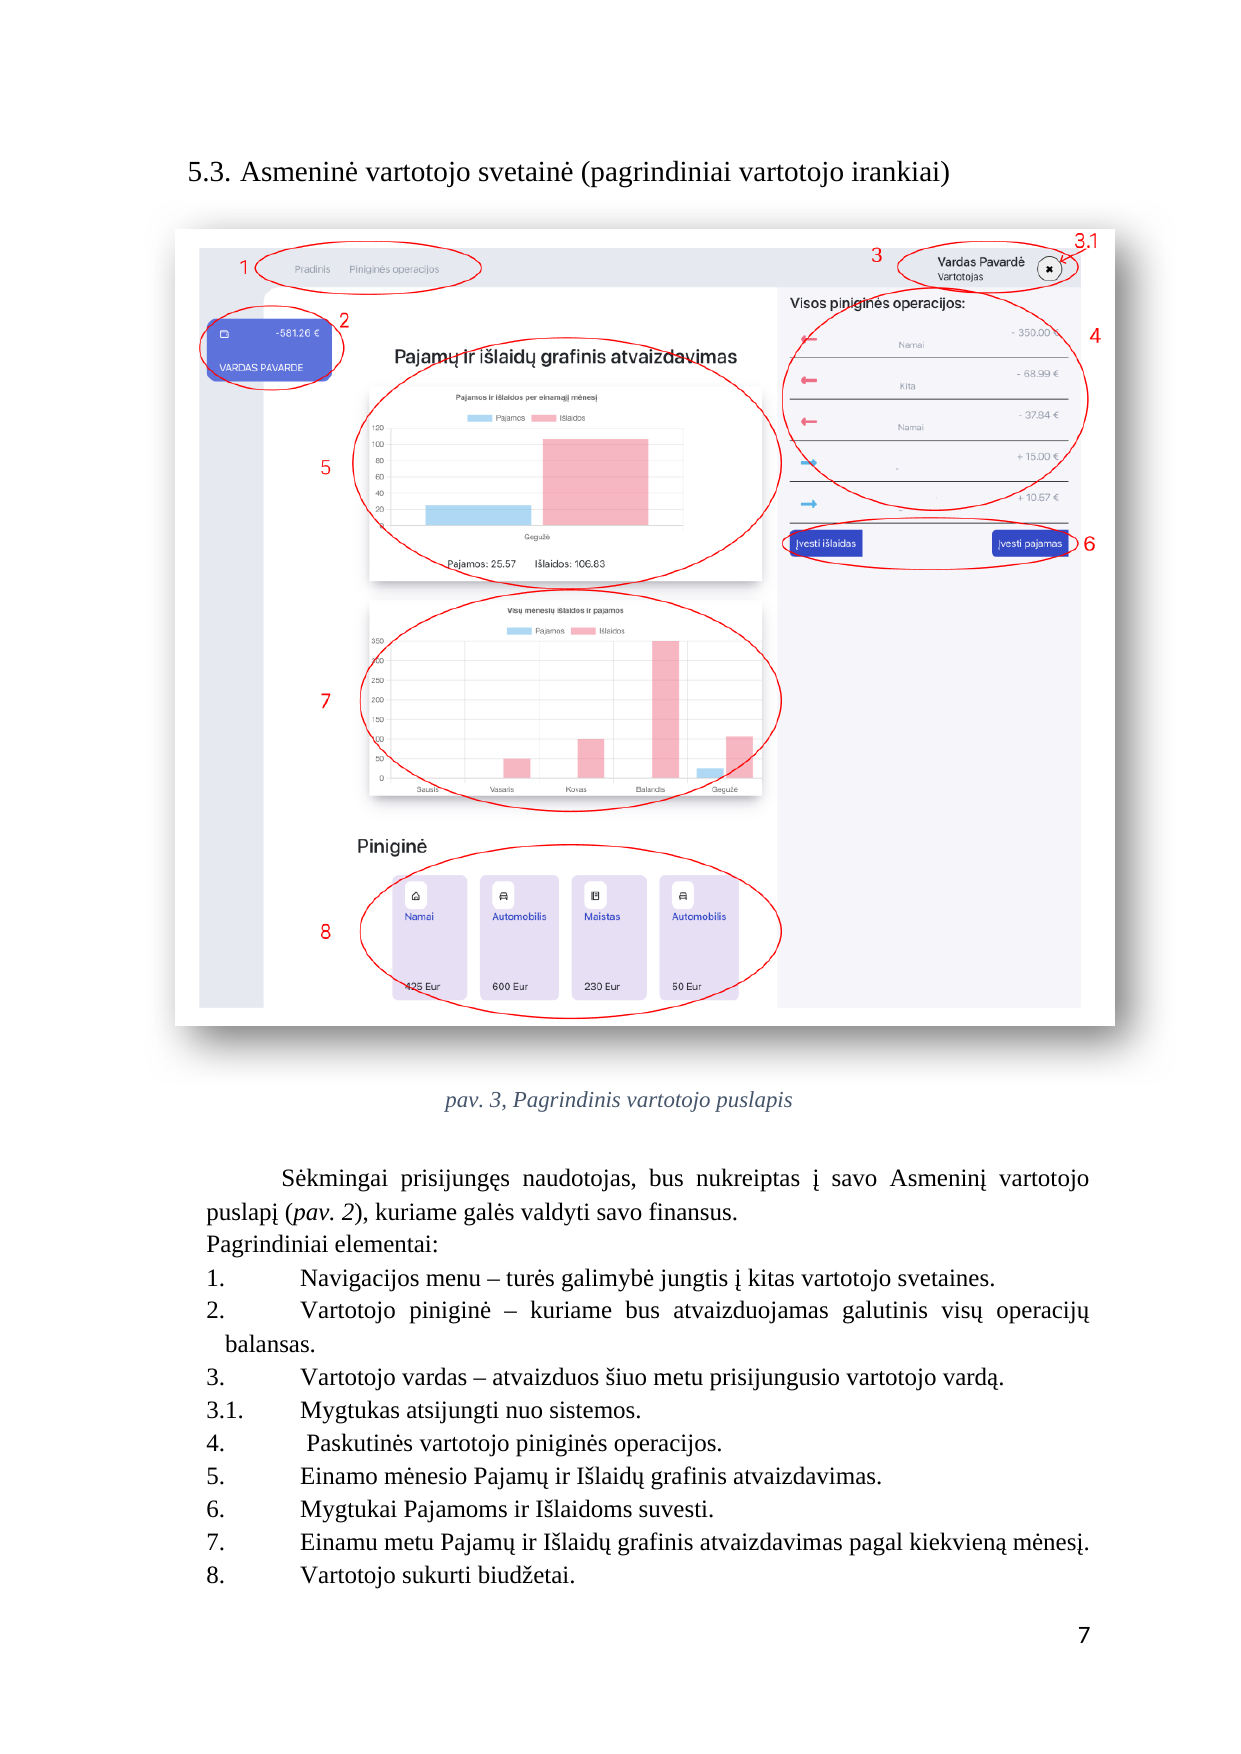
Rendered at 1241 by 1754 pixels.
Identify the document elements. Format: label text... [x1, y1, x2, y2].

list Paskutinės vartotojo piniginės operacijos. [206, 1428, 1090, 1456]
subtitle Asmeninė vartotojo svetainė (pagrindiniai vartotojo irankiai) [187, 154, 1090, 188]
list Mygtukai Pajamoms ir Išlaidoms suvesti. [206, 1494, 1090, 1522]
list Vartotojo piniginė – kuriame bus atvaizduojamas galutinis visų operacijų balansas. [206, 1296, 1090, 1357]
list Vartotojo vardas – atvaizduos šiuo metu prisijungusio vartotojo vardą. [206, 1362, 1090, 1390]
text pav. 3, Pagrindinis vartotojo puslapis [150, 1086, 1090, 1112]
list Mygtukas atsijungti nuo sistemos. [206, 1395, 1090, 1423]
picture [175, 229, 1115, 1026]
list Vartotojo sukurti biudžetai. [206, 1560, 1090, 1588]
text Sėkmingai prisijungęs naudotojas, bus nukreiptas į savo Asmeninį vartotojo puslapį (pav. 2), kuriame galės valdyti savo finansus. [206, 1163, 1090, 1225]
list Einamu metu Pajamų ir Išlaidų grafinis atvaizdavimas pagal kiekvieną mėnesį. [206, 1527, 1090, 1556]
list Einamo mėnesio Pajamų ir Išlaidų grafinis atvaizdavimas. [206, 1461, 1090, 1489]
list Navigacijos menu – turės galimybė jungtis į kitas vartotojo svetaines. [206, 1263, 1090, 1291]
text Pagrindiniai elementai: [206, 1229, 1090, 1258]
